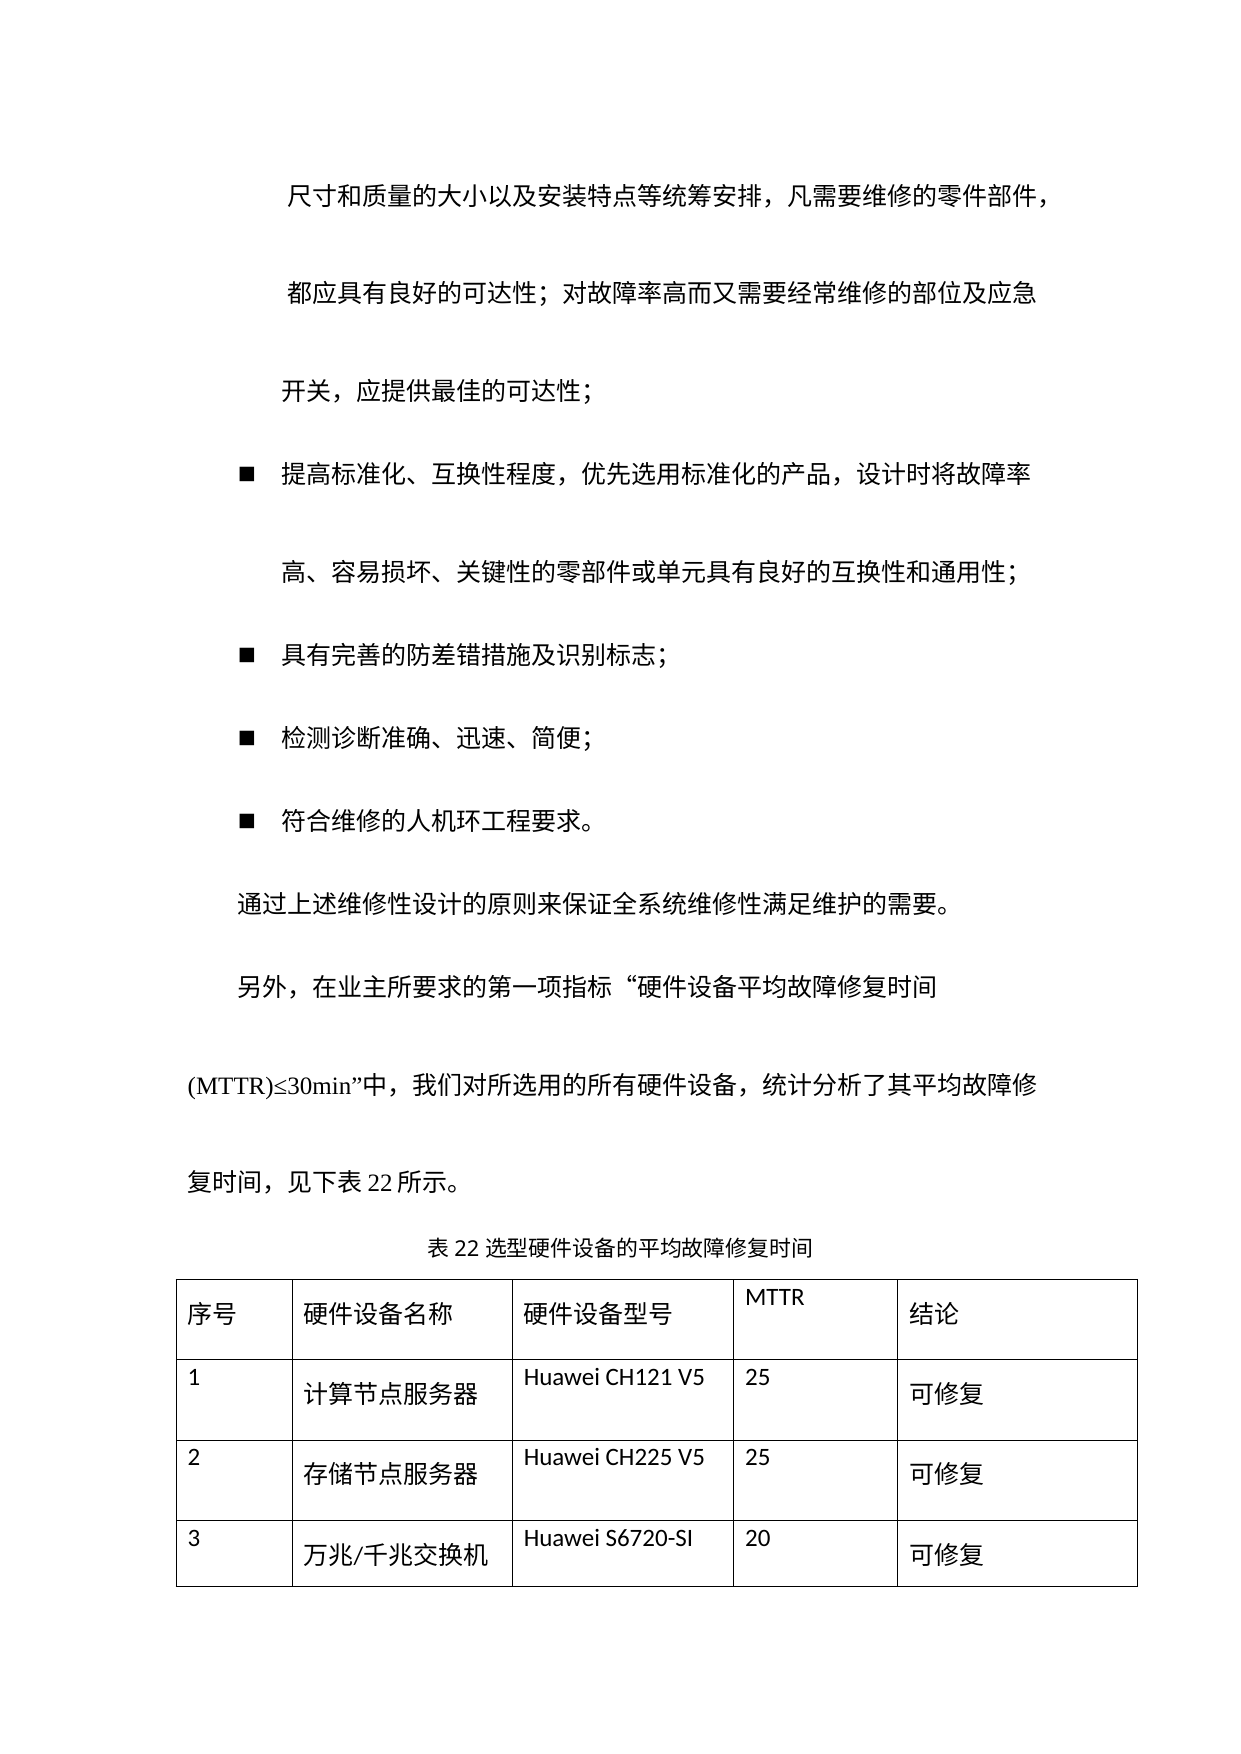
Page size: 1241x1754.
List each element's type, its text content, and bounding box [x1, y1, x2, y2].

table_cell 计算节点服务器 [293, 1360, 512, 1439]
text 表 22 选型硬件设备的平均故障修复时间 [187, 1231, 1053, 1263]
list 检测诊断准确、迅速、简便； [237, 704, 1053, 769]
list 具有完善的防差错措施及识别标志； [237, 621, 1053, 686]
table_cell 1 [177, 1360, 292, 1439]
table_cell 25 [734, 1441, 897, 1520]
table_cell 3 [177, 1521, 292, 1586]
table_cell 20 [734, 1521, 897, 1586]
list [237, 162, 1053, 422]
table_header 序号 [177, 1280, 292, 1359]
table_cell 2 [177, 1441, 292, 1520]
table_cell 可修复 [898, 1360, 1137, 1439]
table_cell 25 [734, 1360, 897, 1439]
list 符合维修的人机环工程要求。 [237, 787, 1053, 852]
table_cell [513, 1521, 733, 1586]
table_header 硬件设备型号 [513, 1280, 733, 1359]
table_header MTTR [734, 1280, 897, 1359]
text 另外，在业主所要求的第一项指标“硬件设备平均故障修复时间(MTTR)≤30min”中，我们对所选用的所有硬件设备，统计分析了其平均故障修复时间，见下表22所示。 [187, 953, 1053, 1213]
table_cell Huawei CH121 V5 [513, 1360, 733, 1439]
table_cell 可修复 [898, 1441, 1137, 1520]
table_cell 可修复 [898, 1521, 1137, 1586]
table_header 硬件设备名称 [293, 1280, 512, 1359]
list 提高标准化、互换性程度，优先选用标准化的产品，设计时将故障率高、容易损坏、关键性的零部件或单元具有良好的互换性和通用性； [237, 440, 1053, 603]
table_cell 存储节点服务器 [293, 1441, 512, 1520]
text 通过上述维修性设计的原则来保证全系统维修性满足维护的需要。 [187, 870, 1053, 935]
table_cell Huawei CH225 V5 [513, 1441, 733, 1520]
table_header 结论 [898, 1280, 1137, 1359]
table_cell 万兆/千兆交换机 [293, 1521, 512, 1586]
